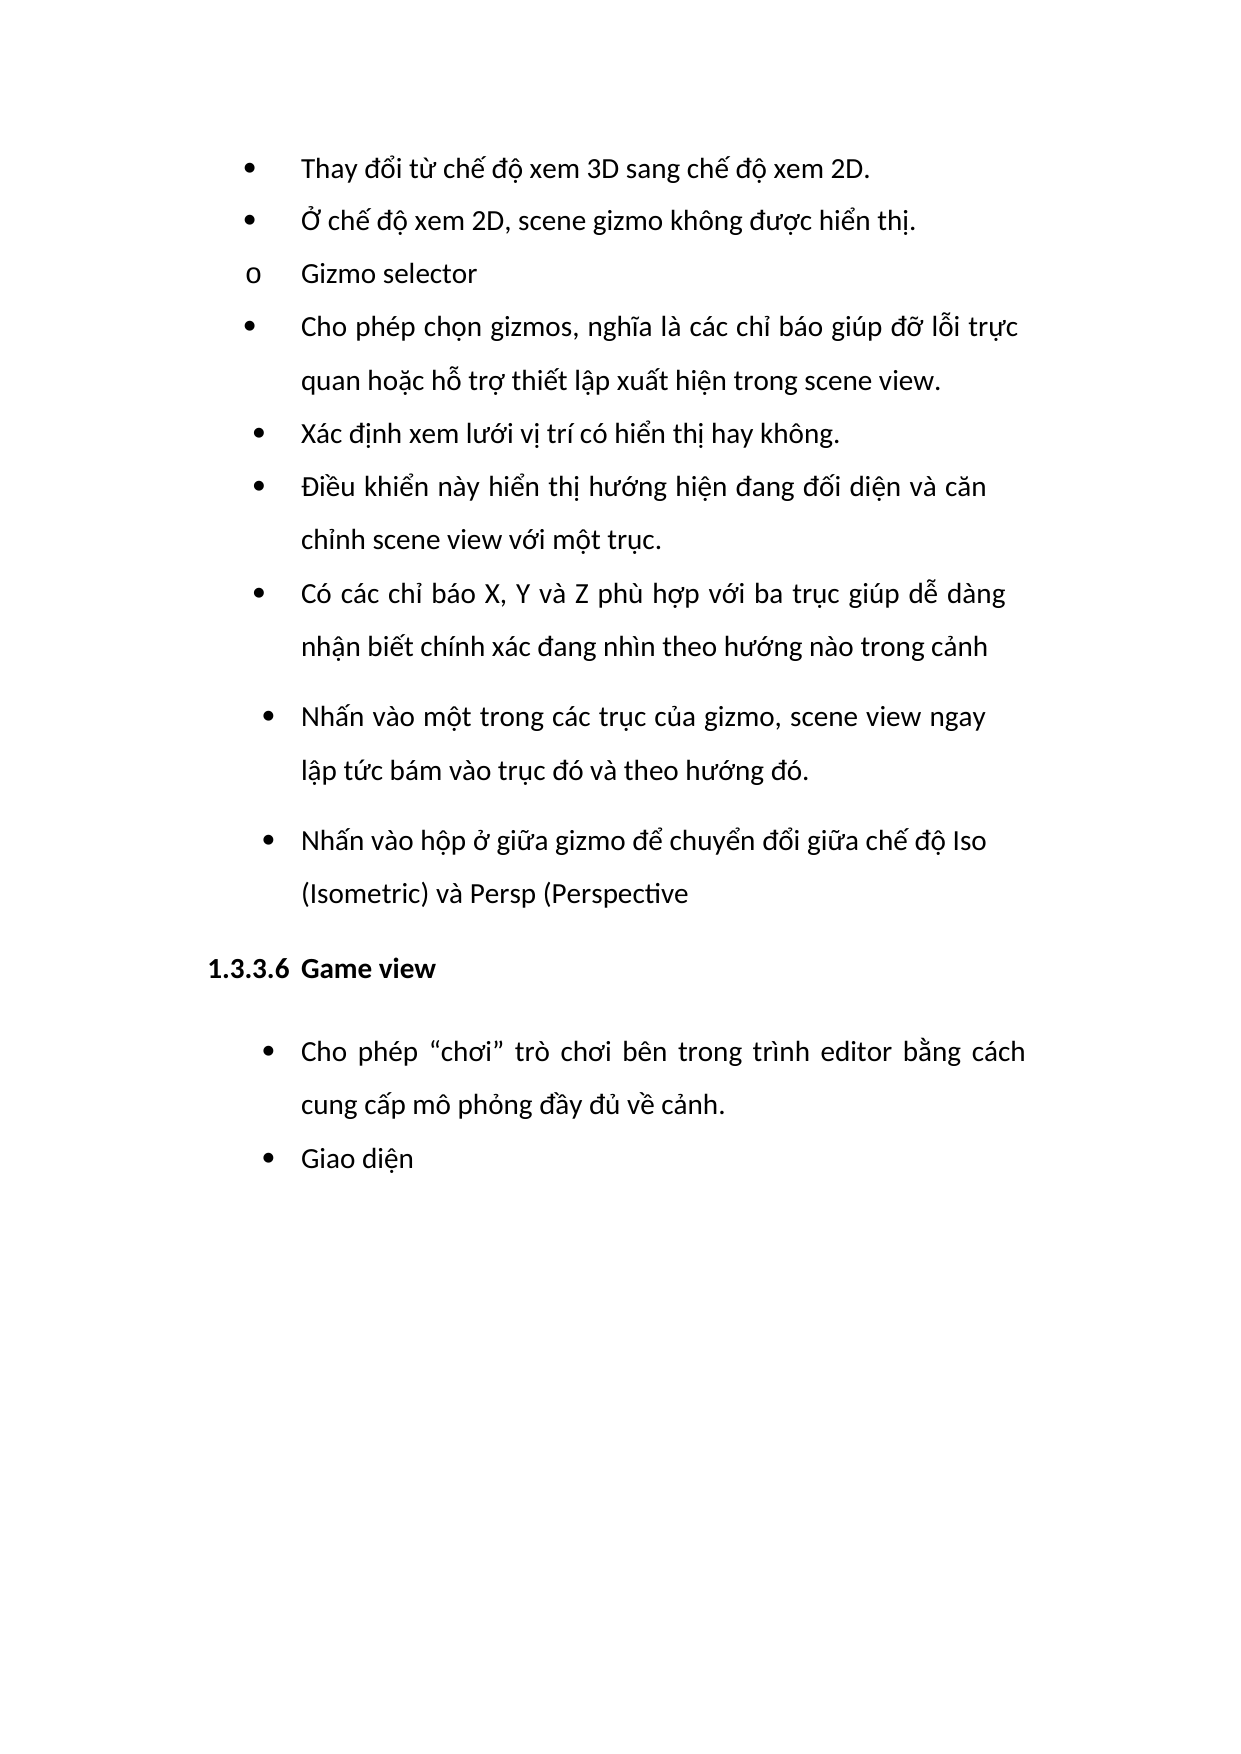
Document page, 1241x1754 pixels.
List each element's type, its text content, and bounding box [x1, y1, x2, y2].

list Giao diện [263, 1140, 1122, 1176]
list Điều khiển này hiển thị hướng hiện đang đối diện và căn chỉnh scene view với một trục. [254, 468, 987, 557]
subtitle Game view [207, 950, 1122, 985]
list Thay đổi từ chế độ xem 3D sang chế độ xem 2D. [244, 150, 1122, 186]
list Nhấn vào một trong các trục của gizmo, scene view ngay lập tức bám vào trục đó và theo hướng đó. [263, 698, 987, 788]
list Cho phép “chơi” trò chơi bên trong trình editor bằng cách cung cấp mô phỏng đầy đủ về cảnh. [263, 1033, 1027, 1122]
list Gizmo selector [244, 255, 1122, 292]
list Ở chế độ xem 2D, scene gizmo không được hiển thị. [244, 202, 1122, 238]
list Cho phép chọn gizmos, nghĩa là các chỉ báo giúp đỡ lỗi trực quan hoặc hỗ trợ thiết lập xuất hiện trong scene view. [244, 308, 1020, 398]
list Nhấn vào hộp ở giữa gizmo để chuyển đổi giữa chế độ Iso (Isometric) và Persp (Perspective [263, 822, 987, 911]
list Xác định xem lưới vị trí có hiển thị hay không. [254, 416, 1122, 451]
list Có các chỉ báo X, Y và Z phù hợp với ba trục giúp dễ dàng nhận biết chính xác đang nhìn theo hướng nào trong cảnh [254, 575, 1007, 664]
